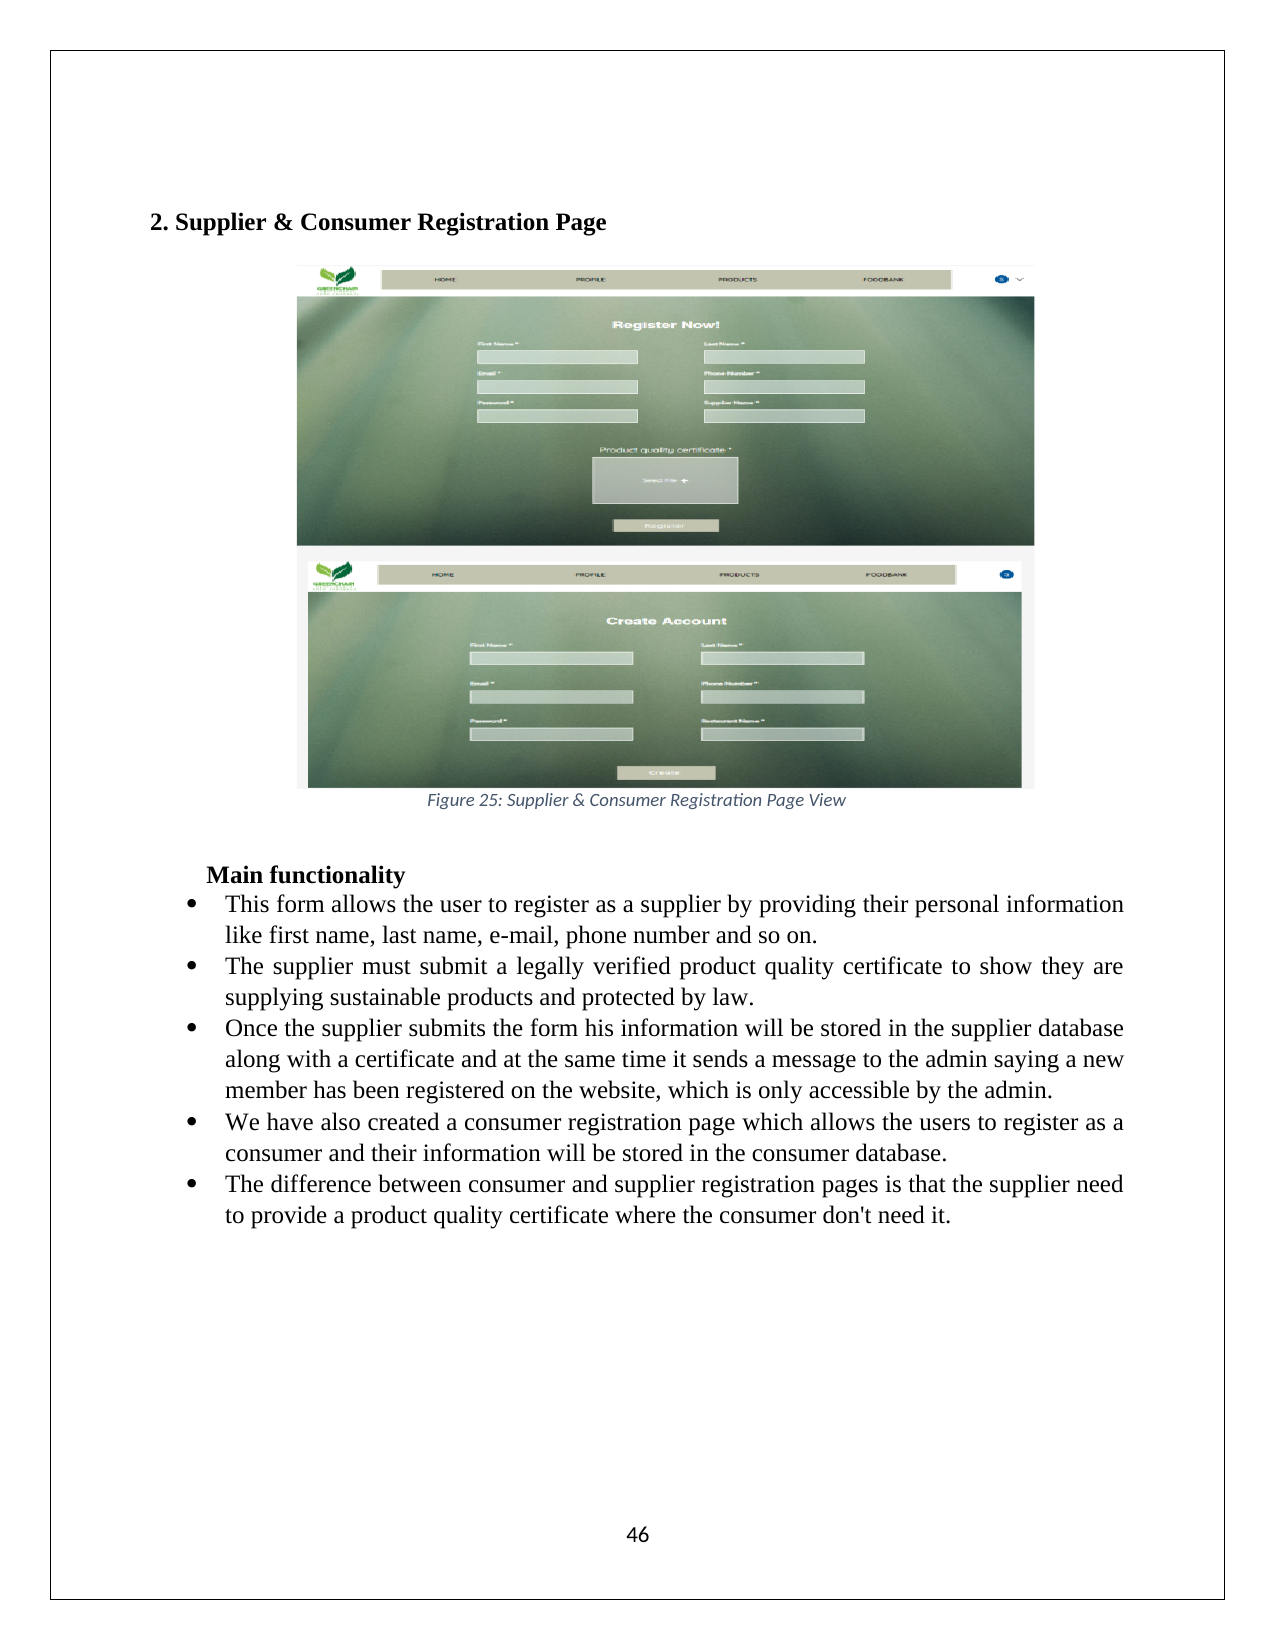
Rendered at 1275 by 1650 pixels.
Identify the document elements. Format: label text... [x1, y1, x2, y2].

list We have also created a consumer registration page which allows the users to register as a consumer and their information will be stored in the consumer database. [187, 1107, 1125, 1166]
text 2. Supplier & Consumer Registration Page [150, 207, 1125, 236]
picture [296, 265, 1035, 789]
text Main functionality [206, 861, 1125, 889]
list Once the supplier submits the form his information will be stored in the supplier database along with a certificate and at the same time it sends a message to the admin saying a new member has been registered on the website, which is only accessible by the admin. [187, 1013, 1125, 1104]
list The supplier must submit a legally verified product quality certificate to show they are supplying sustainable products and protected by law. [187, 951, 1125, 1011]
list The difference between consumer and supplier registration pages is that the supplier need to provide a product quality certificate where the consumer don't need it. [187, 1169, 1125, 1228]
list This form allows the user to register as a supplier by providing their personal information like first name, last name, e-mail, phone number and so on. [187, 889, 1125, 949]
